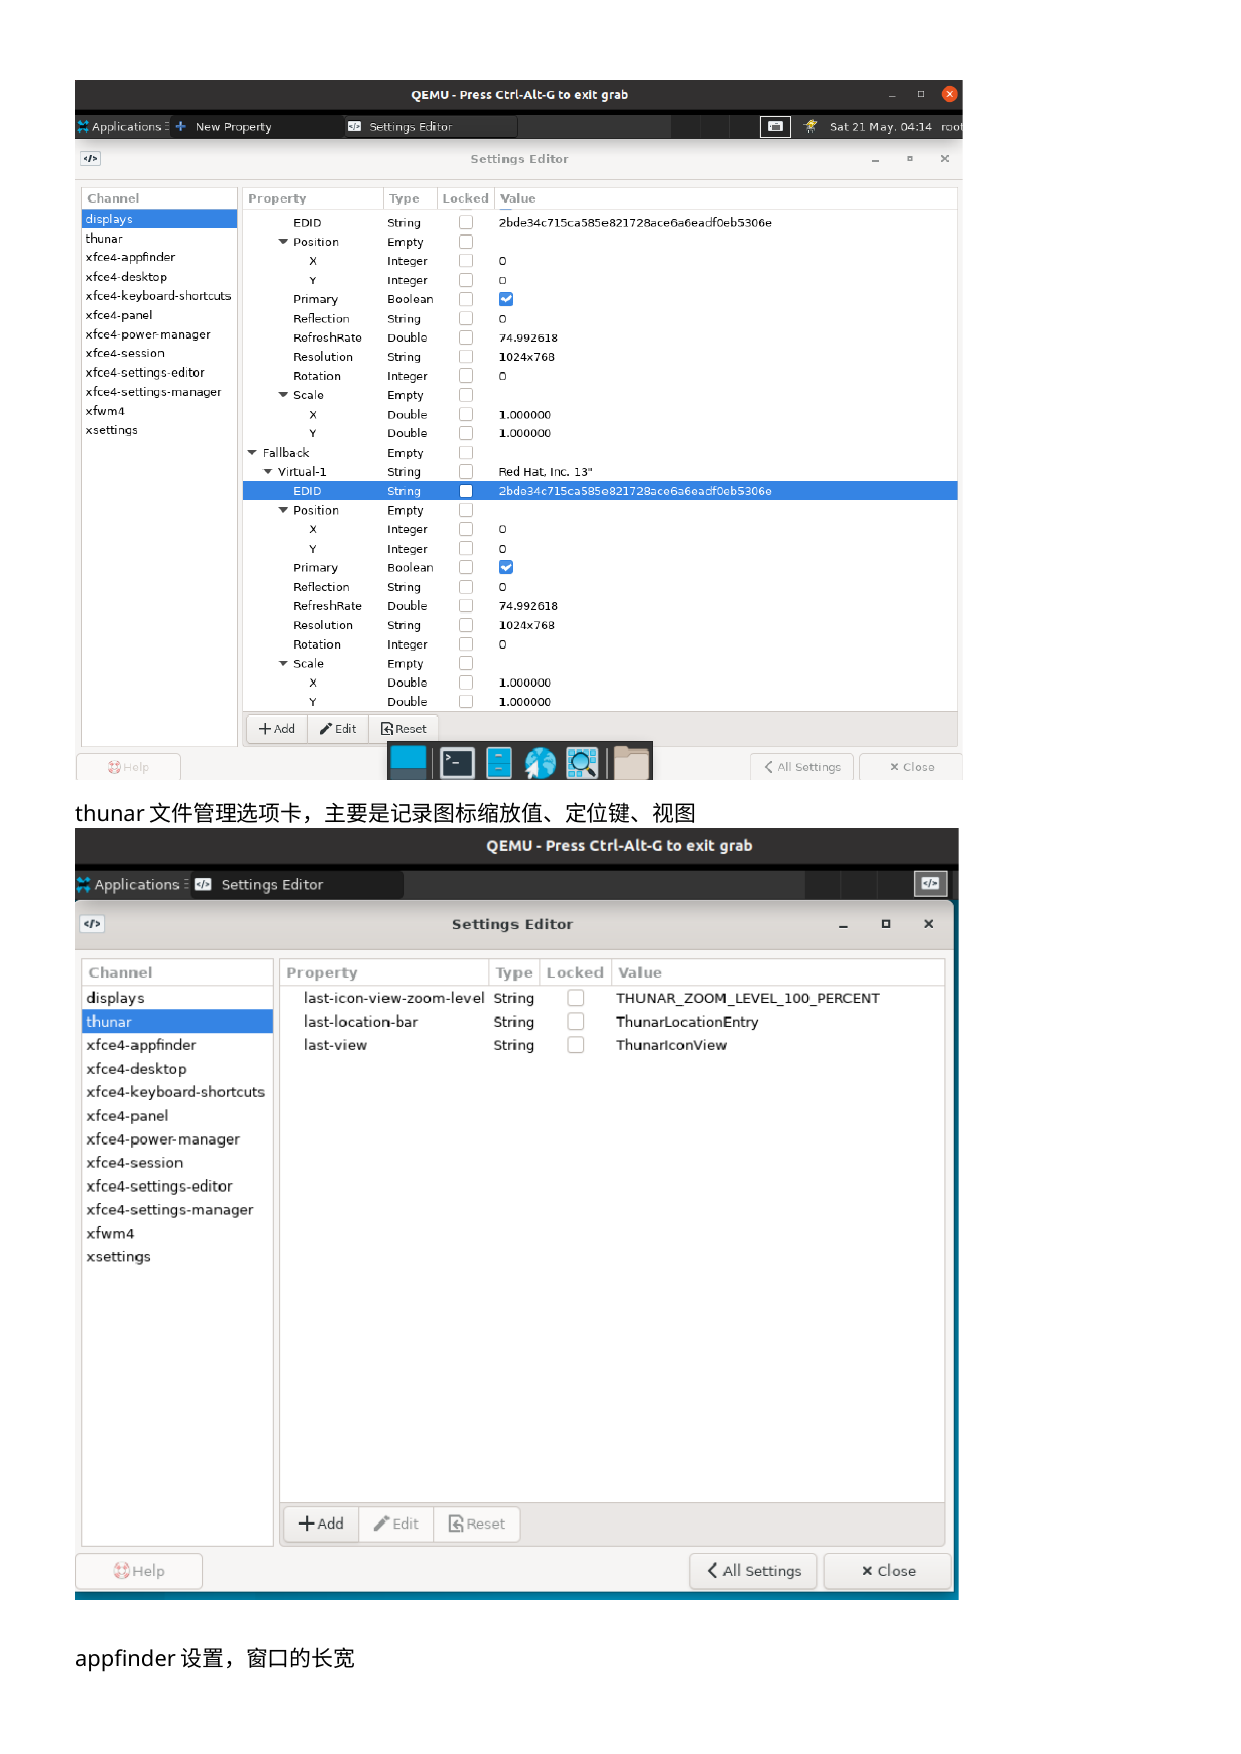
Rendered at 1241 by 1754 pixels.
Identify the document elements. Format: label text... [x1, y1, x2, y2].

text appfinder设置，窗口的长宽 [75, 1641, 1165, 1673]
picture [75, 80, 963, 780]
picture [75, 828, 959, 1591]
text thunar文件管理选项卡，主要是记录图标缩放值、定位键、视图 [75, 796, 1165, 828]
